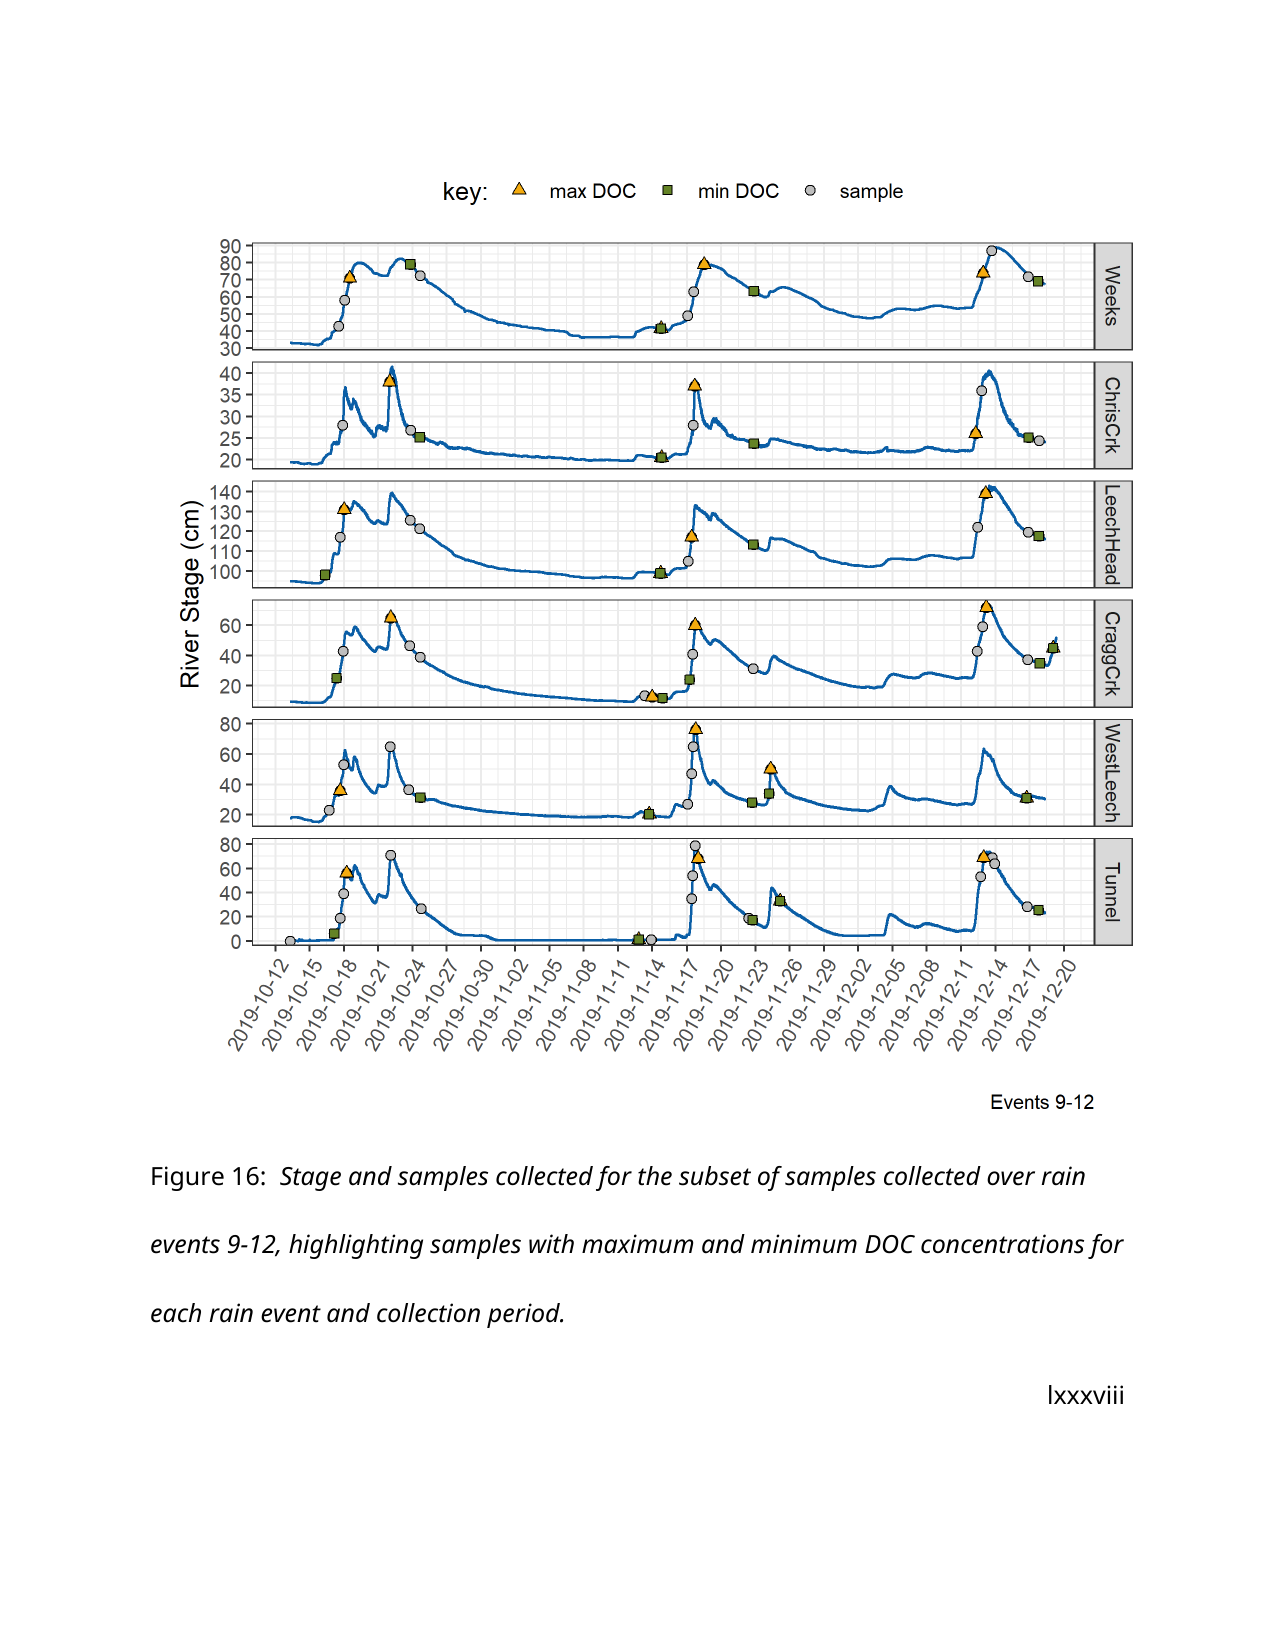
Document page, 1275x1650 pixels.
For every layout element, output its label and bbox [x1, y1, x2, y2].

picture [168, 150, 1144, 1125]
